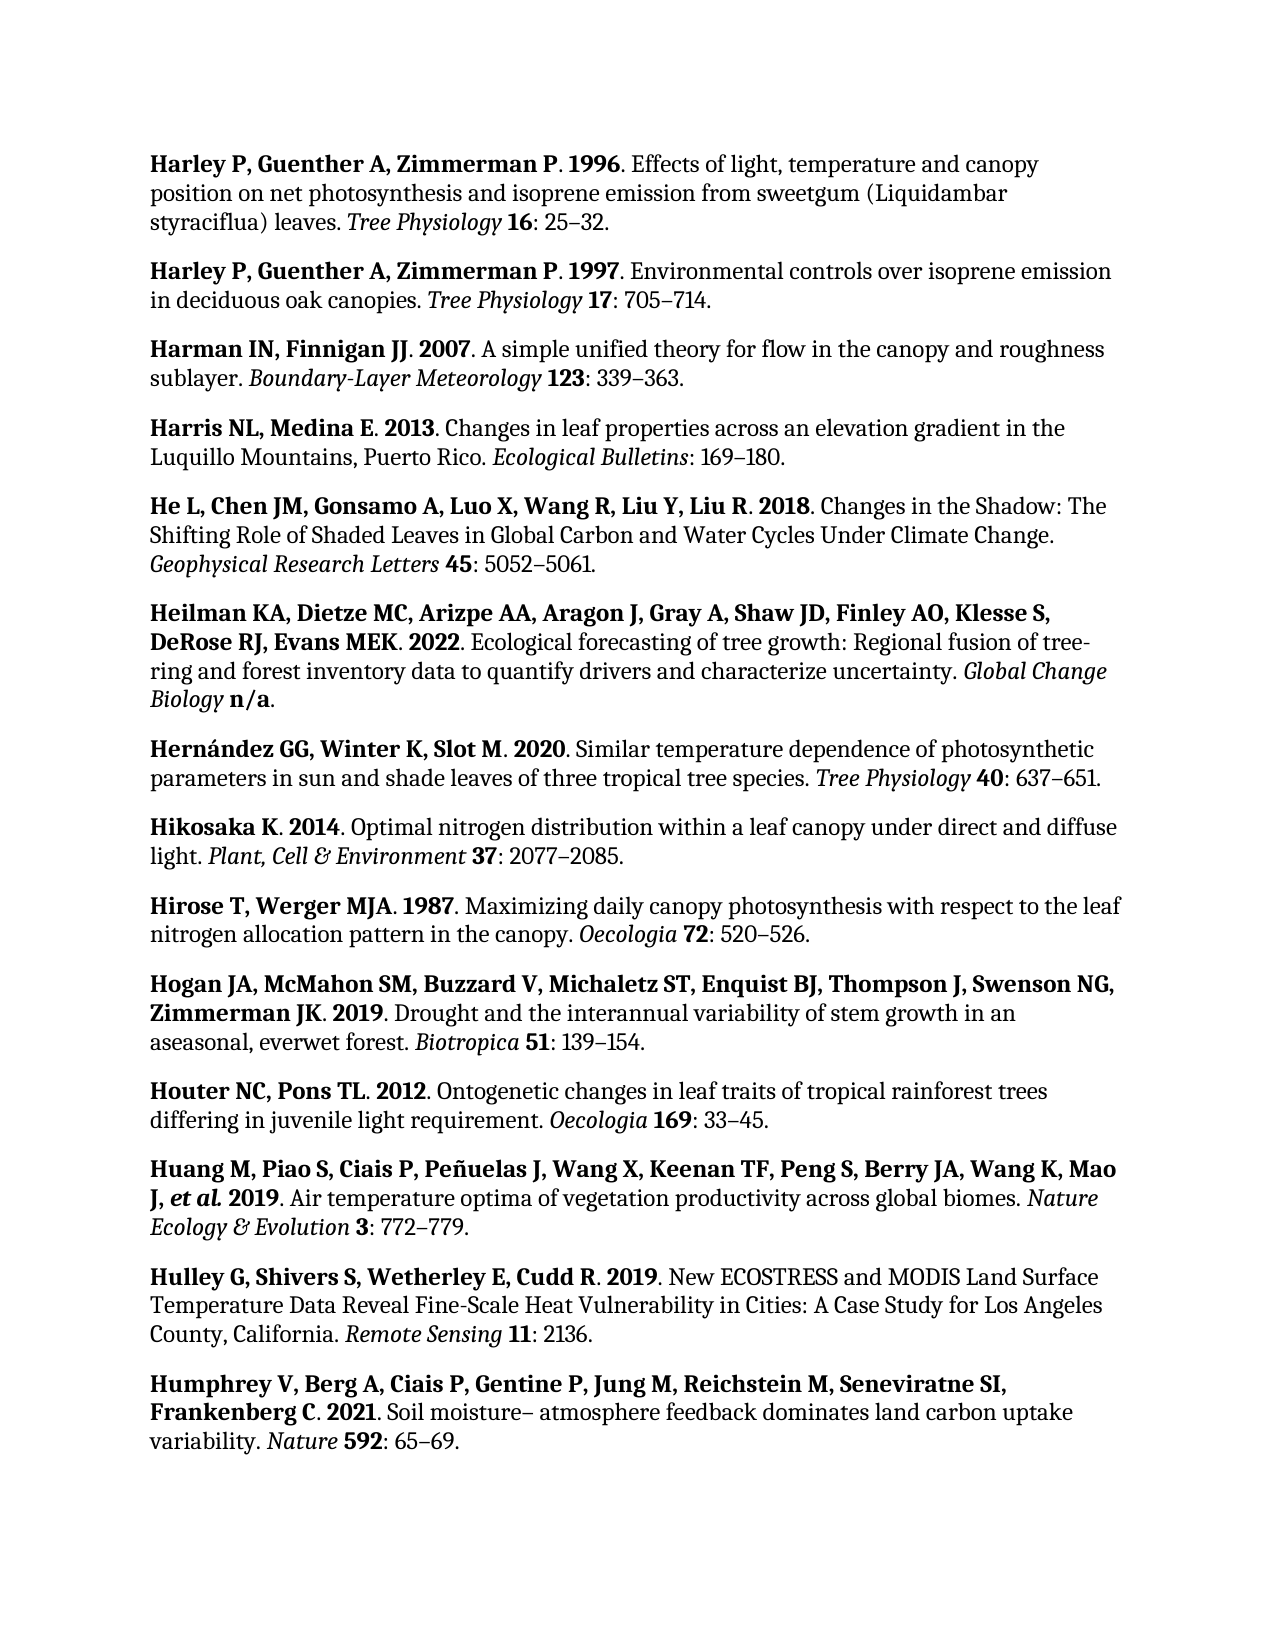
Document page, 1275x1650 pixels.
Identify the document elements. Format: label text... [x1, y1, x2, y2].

text Hikosaka K. 2014. Optimal nitrogen distribution within a leaf canopy under direct and diffuse light. Plant, Cell & Environment 37: 2077–2085. [150, 813, 1125, 871]
text Harman IN, Finnigan JJ. 2007. A simple unified theory for flow in the canopy and roughness sublayer. Boundary-Layer Meteorology 123: 339–363. [150, 335, 1125, 393]
text Heilman KA, Dietze MC, Arizpe AA, Aragon J, Gray A, Shaw JD, Finley AO, Klesse S, DeRose RJ, Evans MEK. 2022. Ecological forecasting of tree growth: Regional fusion of tree-ring and forest inventory data to quantify drivers and characterize uncertainty. Global Change Biology n/a. [150, 599, 1125, 714]
text Hernández GG, Winter K, Slot M. 2020. Similar temperature dependence of photosynthetic parameters in sun and shade leaves of three tropical tree species. Tree Physiology 40: 637–651. [150, 735, 1125, 792]
text Hulley G, Shivers S, Wetherley E, Cudd R. 2019. New ECOSTRESS and MODIS Land Surface Temperature Data Reveal Fine-Scale Heat Vulnerability in Cities: A Case Study for Los Angeles County, California. Remote Sensing 11: 2136. [150, 1262, 1125, 1349]
text Huang M, Piao S, Ciais P, Peñuelas J, Wang X, Keenan TF, Peng S, Berry JA, Wang K, Mao J, et al. 2019. Air temperature optima of vegetation productivity across global biomes. Nature Ecology & Evolution 3: 772–779. [150, 1155, 1125, 1242]
text He L, Chen JM, Gonsamo A, Luo X, Wang R, Liu Y, Liu R. 2018. Changes in the Shadow: The Shifting Role of Shaded Leaves in Global Carbon and Water Cycles Under Climate Change. Geophysical Research Letters 45: 5052–5061. [150, 492, 1125, 578]
text Hogan JA, McMahon SM, Buzzard V, Michaletz ST, Enquist BJ, Thompson J, Swenson NG, Zimmerman JK. 2019. Drought and the interannual variability of stem growth in an aseasonal, everwet forest. Biotropica 51: 139–154. [150, 970, 1125, 1056]
text Houter NC, Pons TL. 2012. Ontogenetic changes in leaf traits of tropical rainforest trees differing in juvenile light requirement. Oecologia 169: 33–45. [150, 1077, 1125, 1134]
text Humphrey V, Berg A, Ciais P, Gentine P, Jung M, Reichstein M, Seneviratne SI, Frankenberg C. 2021. Soil moisture– atmosphere feedback dominates land carbon uptake variability. Nature 592: 65–69. [150, 1369, 1125, 1456]
text Hirose T, Werger MJA. 1987. Maximizing daily canopy photosynthesis with respect to the leaf nitrogen allocation pattern in the canopy. Oecologia 72: 520–526. [150, 892, 1125, 949]
text Harris NL, Medina E. 2013. Changes in leaf properties across an elevation gradient in the Luquillo Mountains, Puerto Rico. Ecological Bulletins: 169–180. [150, 414, 1125, 471]
text Harley P, Guenther A, Zimmerman P. 1996. Effects of light, temperature and canopy position on net photosynthesis and isoprene emission from sweetgum (Liquidambar styraciflua) leaves. Tree Physiology 16: 25–32. [150, 150, 1125, 236]
text Harley P, Guenther A, Zimmerman P. 1997. Environmental controls over isoprene emission in deciduous oak canopies. Tree Physiology 17: 705–714. [150, 257, 1125, 314]
